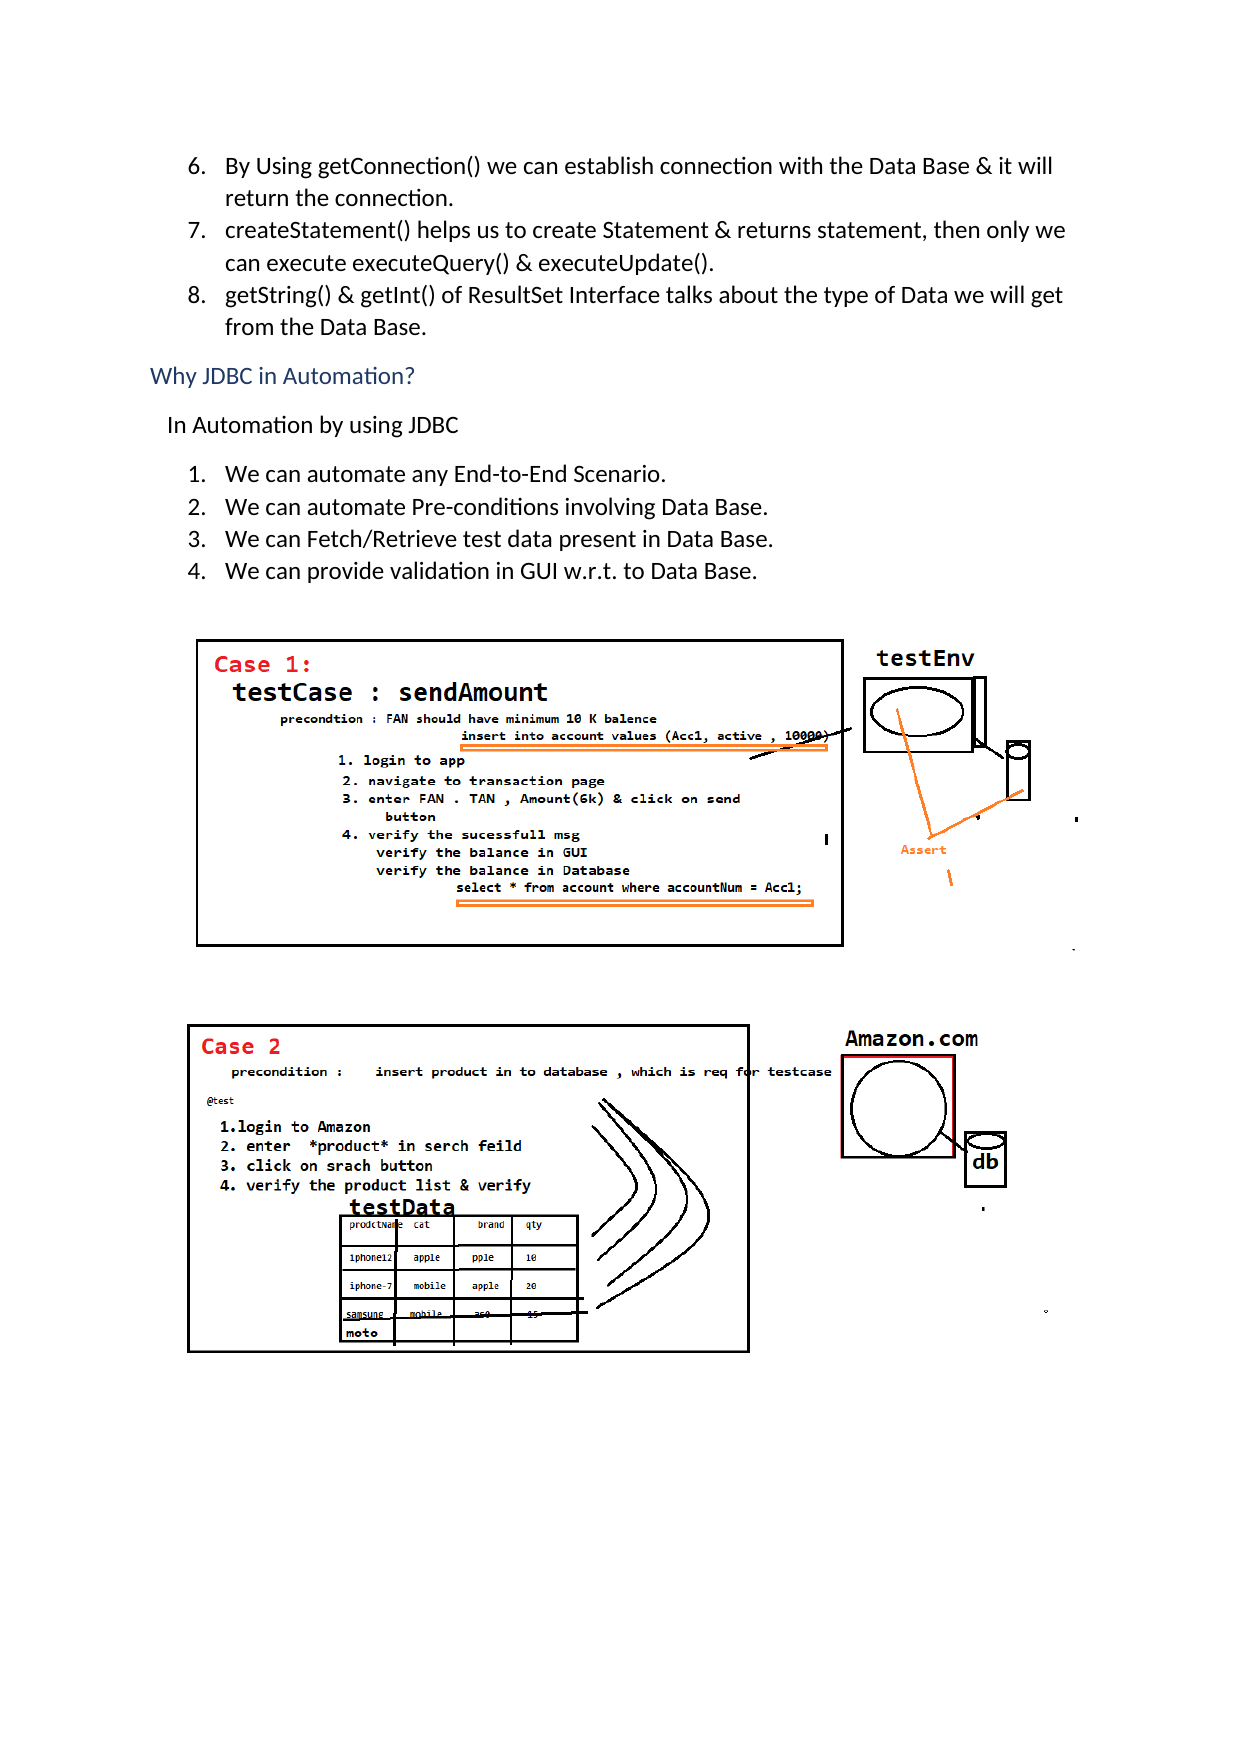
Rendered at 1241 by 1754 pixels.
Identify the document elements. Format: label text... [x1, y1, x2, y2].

list createStatement() helps us to create Statement & returns statement, then only we can execute executeQuery() & executeUpdate(). [187, 214, 1090, 277]
picture [150, 604, 1090, 981]
picture [150, 998, 1089, 1407]
list We can provide validation in GUI w.r.t. to Data Base. [187, 555, 1090, 586]
list We can automate Pre-conditions involving Data Base. [187, 491, 1090, 521]
text Why JDBC in Automation? [150, 360, 1090, 391]
list By Using getConnection() we can establish connection with the Data Base & it will return the connection. [187, 150, 1090, 213]
list We can Fetch/Retrieve test data present in Data Base. [187, 523, 1090, 553]
list getString() & getInt() of ResultSet Interface talks about the type of Data we will get from the Data Base. [187, 279, 1090, 342]
list We can automate any End-to-End Scenario. [187, 458, 1090, 489]
text In Automation by using JDBC [150, 409, 1090, 440]
